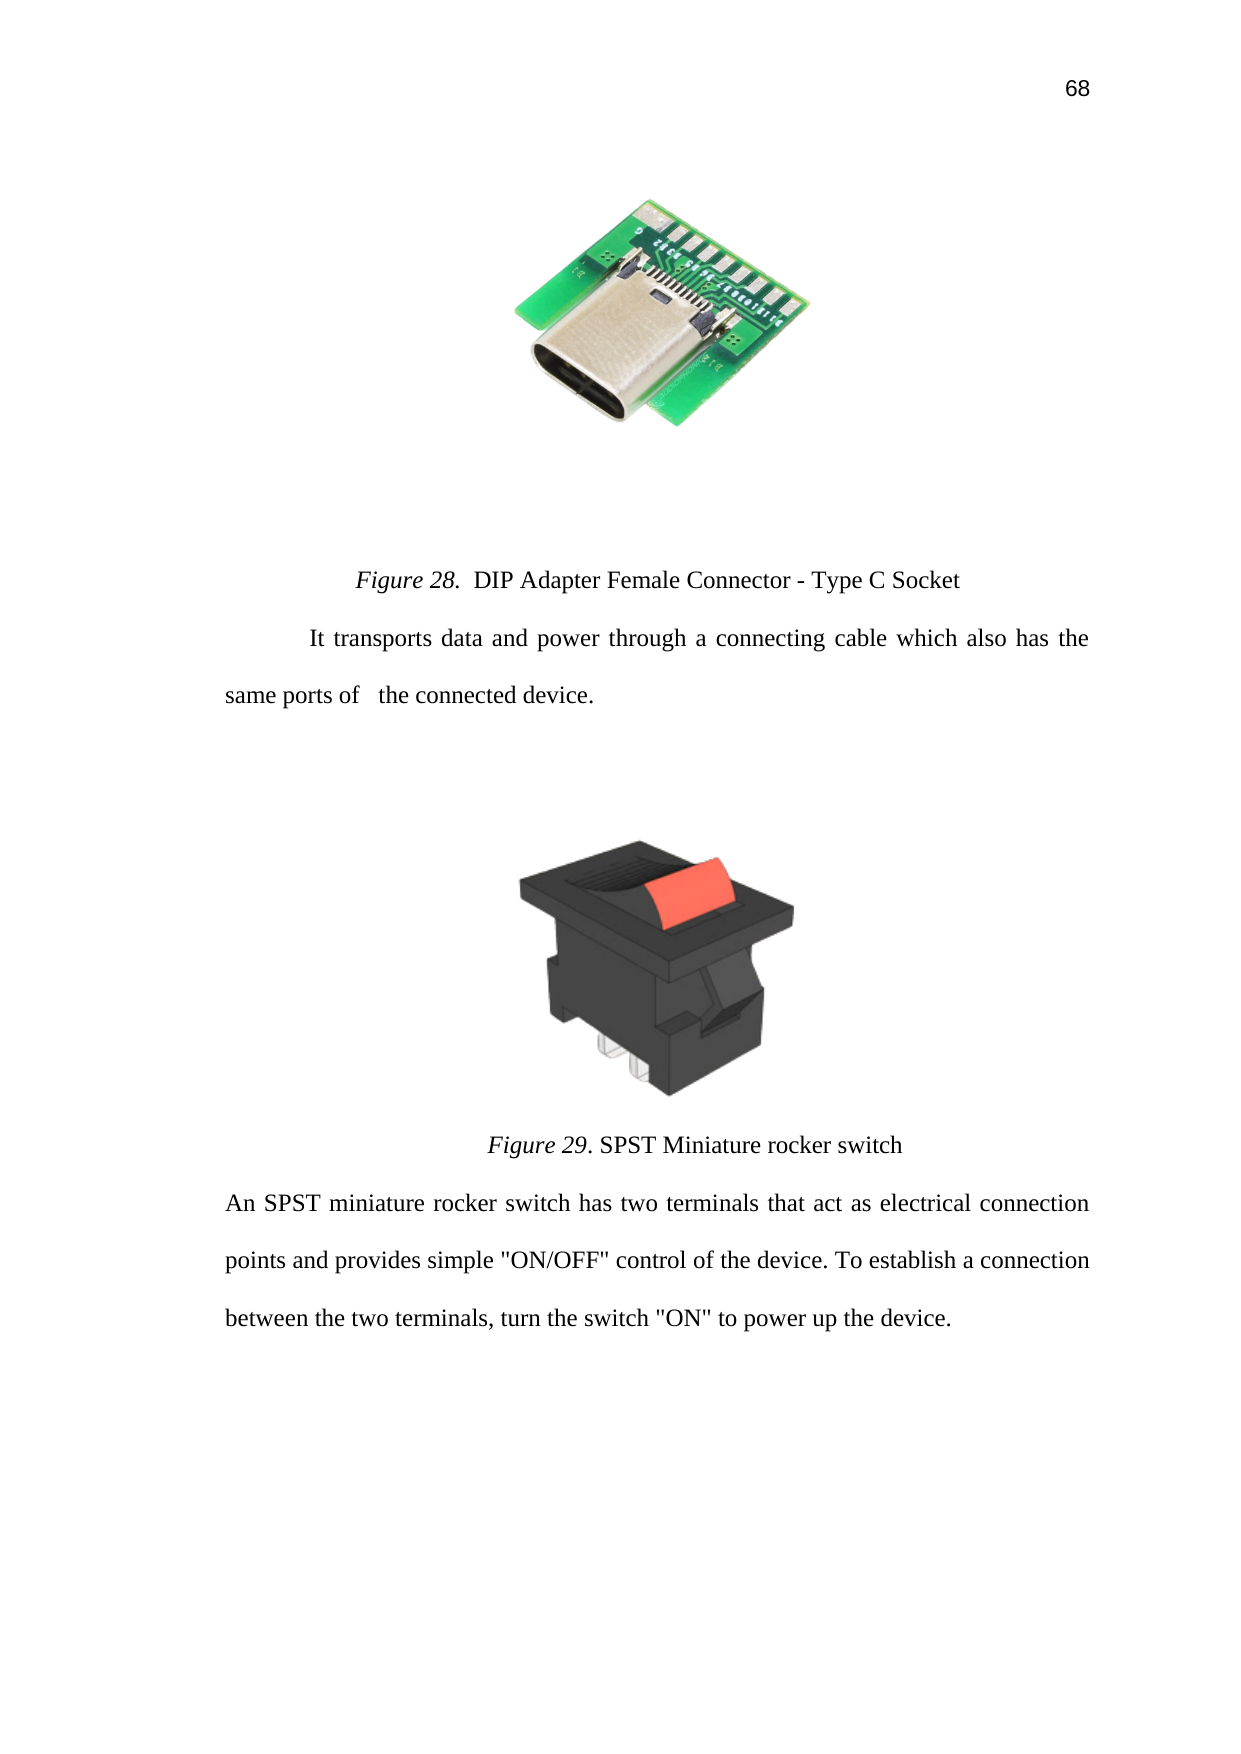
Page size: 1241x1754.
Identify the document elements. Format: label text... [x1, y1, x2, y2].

text Figure 28. DIP Adapter Female Connector - Type C Socket [225, 565, 1090, 594]
text Figure 29. SPST Miniature rocker switch [225, 1131, 1090, 1159]
picture [494, 795, 821, 1127]
text It transports data and power through a connecting cable which also has the same ports of the connected device. [225, 623, 1090, 709]
text An SPST miniature rocker switch has two terminals that act as electrical connection points and provides simple "ON/OFF" control of the device. To establish a connection between the two terminals, turn the switch "ON" to power up the device. [225, 1188, 1090, 1332]
picture [491, 150, 824, 482]
